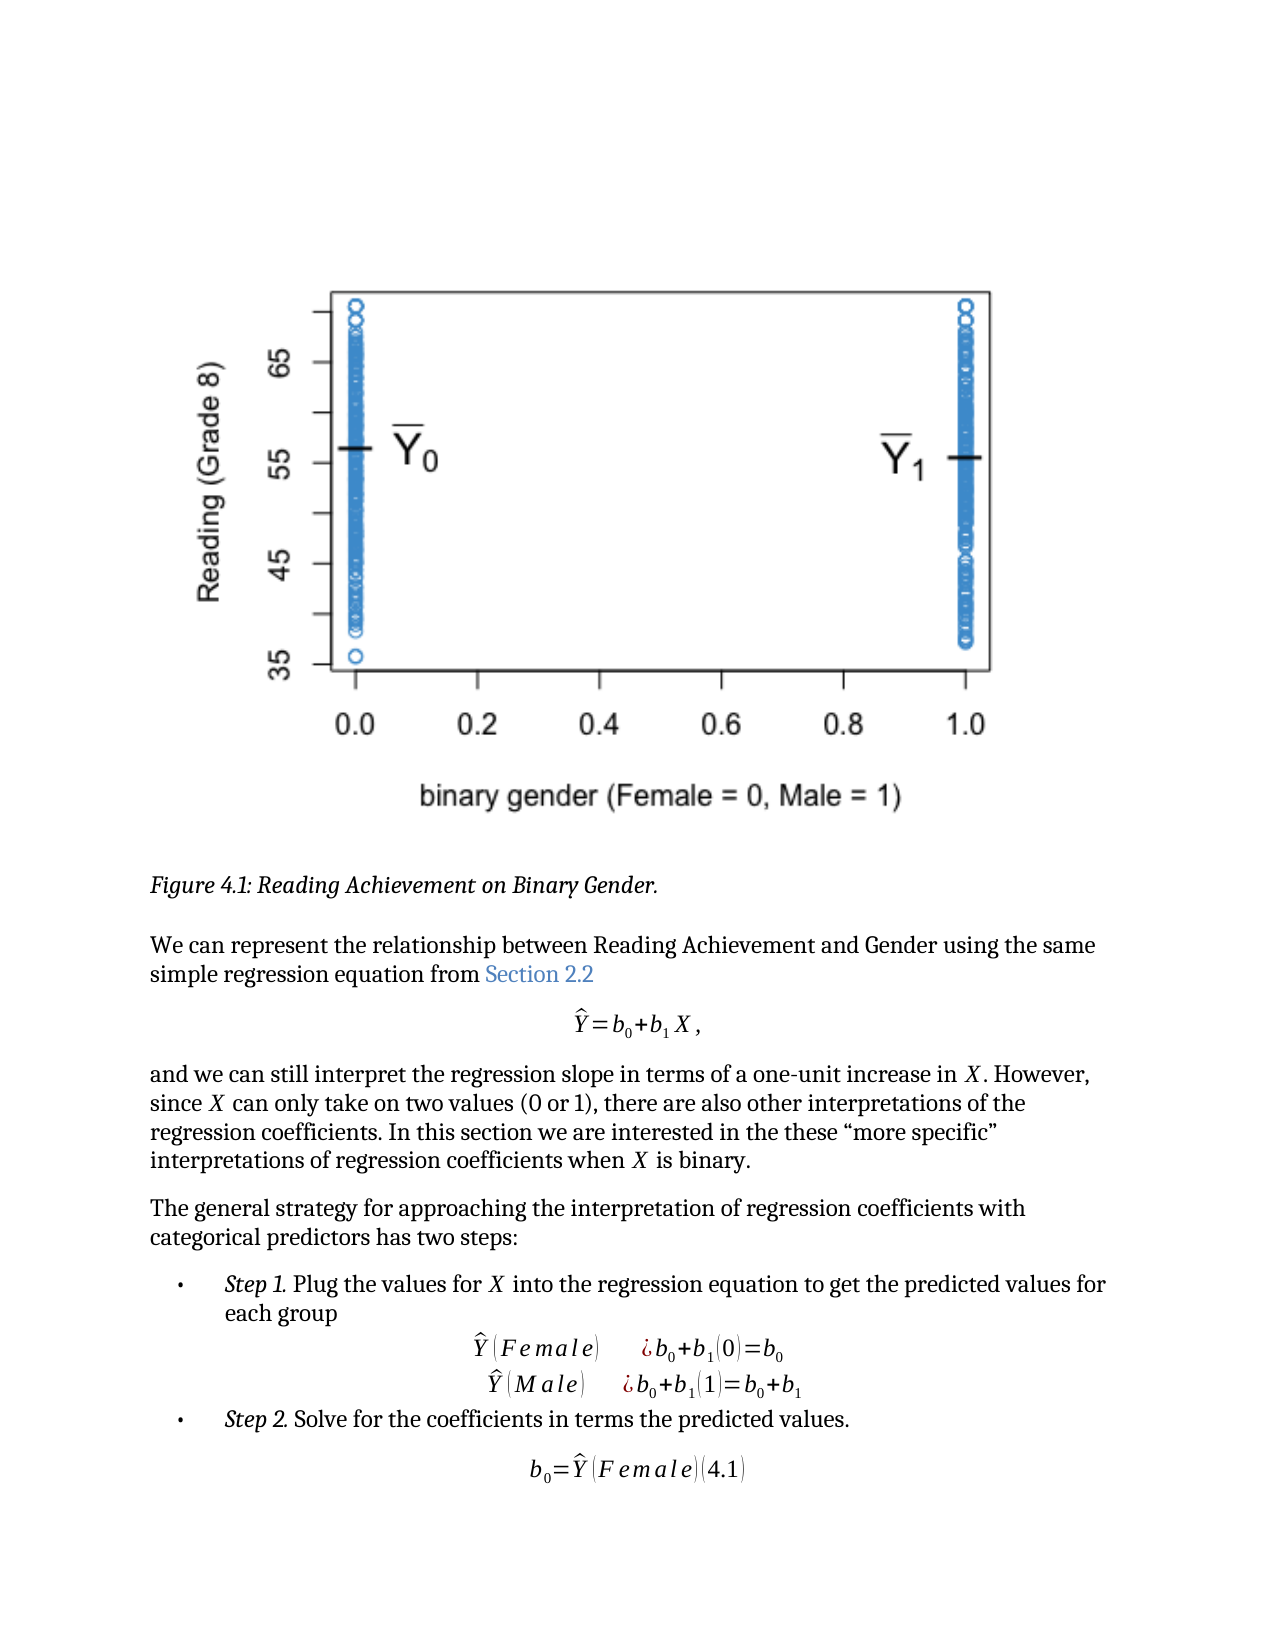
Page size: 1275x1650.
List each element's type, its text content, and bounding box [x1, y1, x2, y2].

list Step 2. Solve for the coefficients in terms the predicted values. [175, 1405, 1125, 1434]
text We can represent the relationship between Reading Achievement and Gender using the same simple regression equation from Section 2.2 [150, 931, 1125, 988]
picture [188, 150, 1064, 850]
text The general strategy for approaching the interpretation of regression coefficients with categorical predictors has two steps: [150, 1194, 1125, 1251]
text and we can still interpret the regression slope in terms of a one-unit increase in . However, since can only take on two values (0 or 1), there are also other interpretations of the regression coefficients. In this section we are interested in the these “more specific” interpretations of regression coefficients when is binary. [150, 1060, 1125, 1175]
table_header Figure 4.1: Reading Achievement on Binary Gender. [139, 150, 1114, 912]
list Step 1. Plug the values for into the regression equation to get the predicted values for each group [175, 1270, 1125, 1327]
